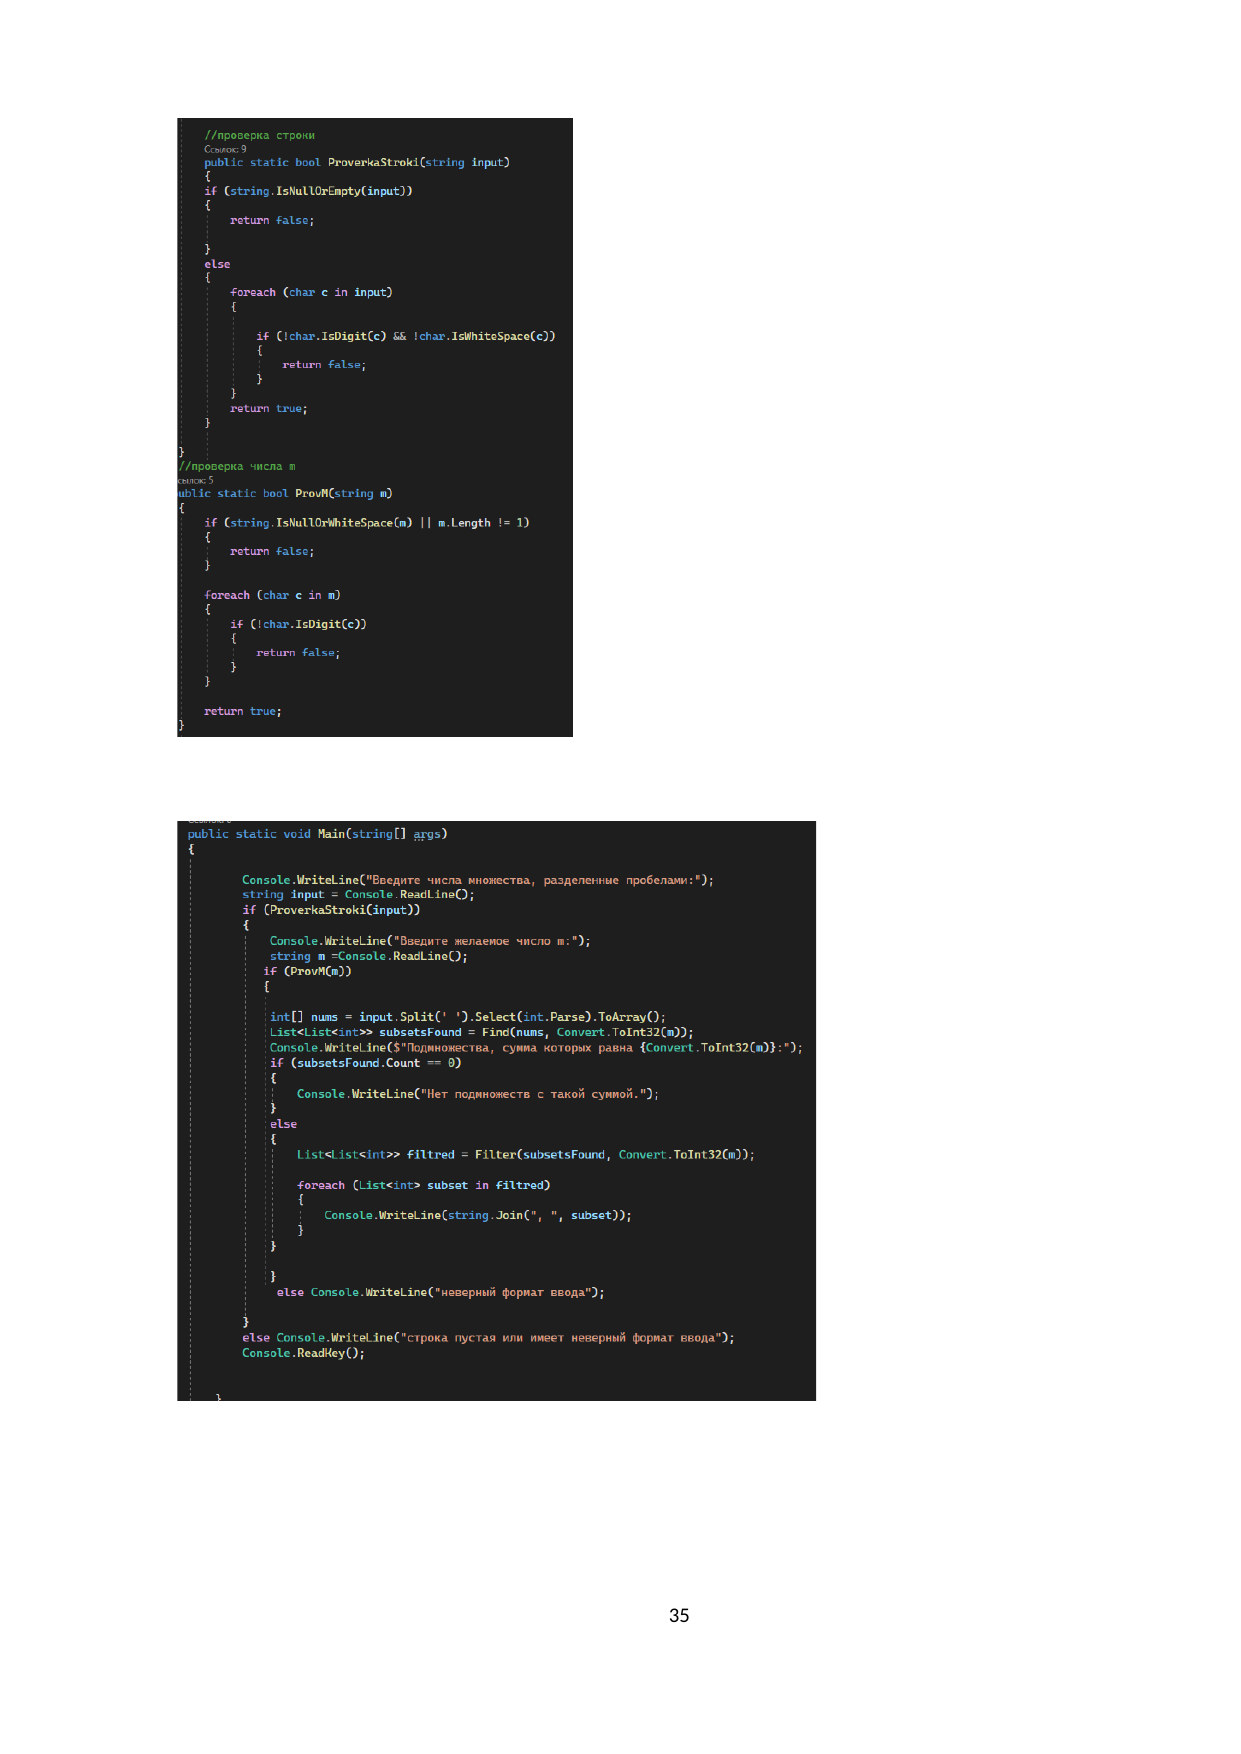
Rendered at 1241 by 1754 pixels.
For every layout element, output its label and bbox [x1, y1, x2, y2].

picture [177, 821, 817, 1401]
picture [177, 118, 573, 737]
